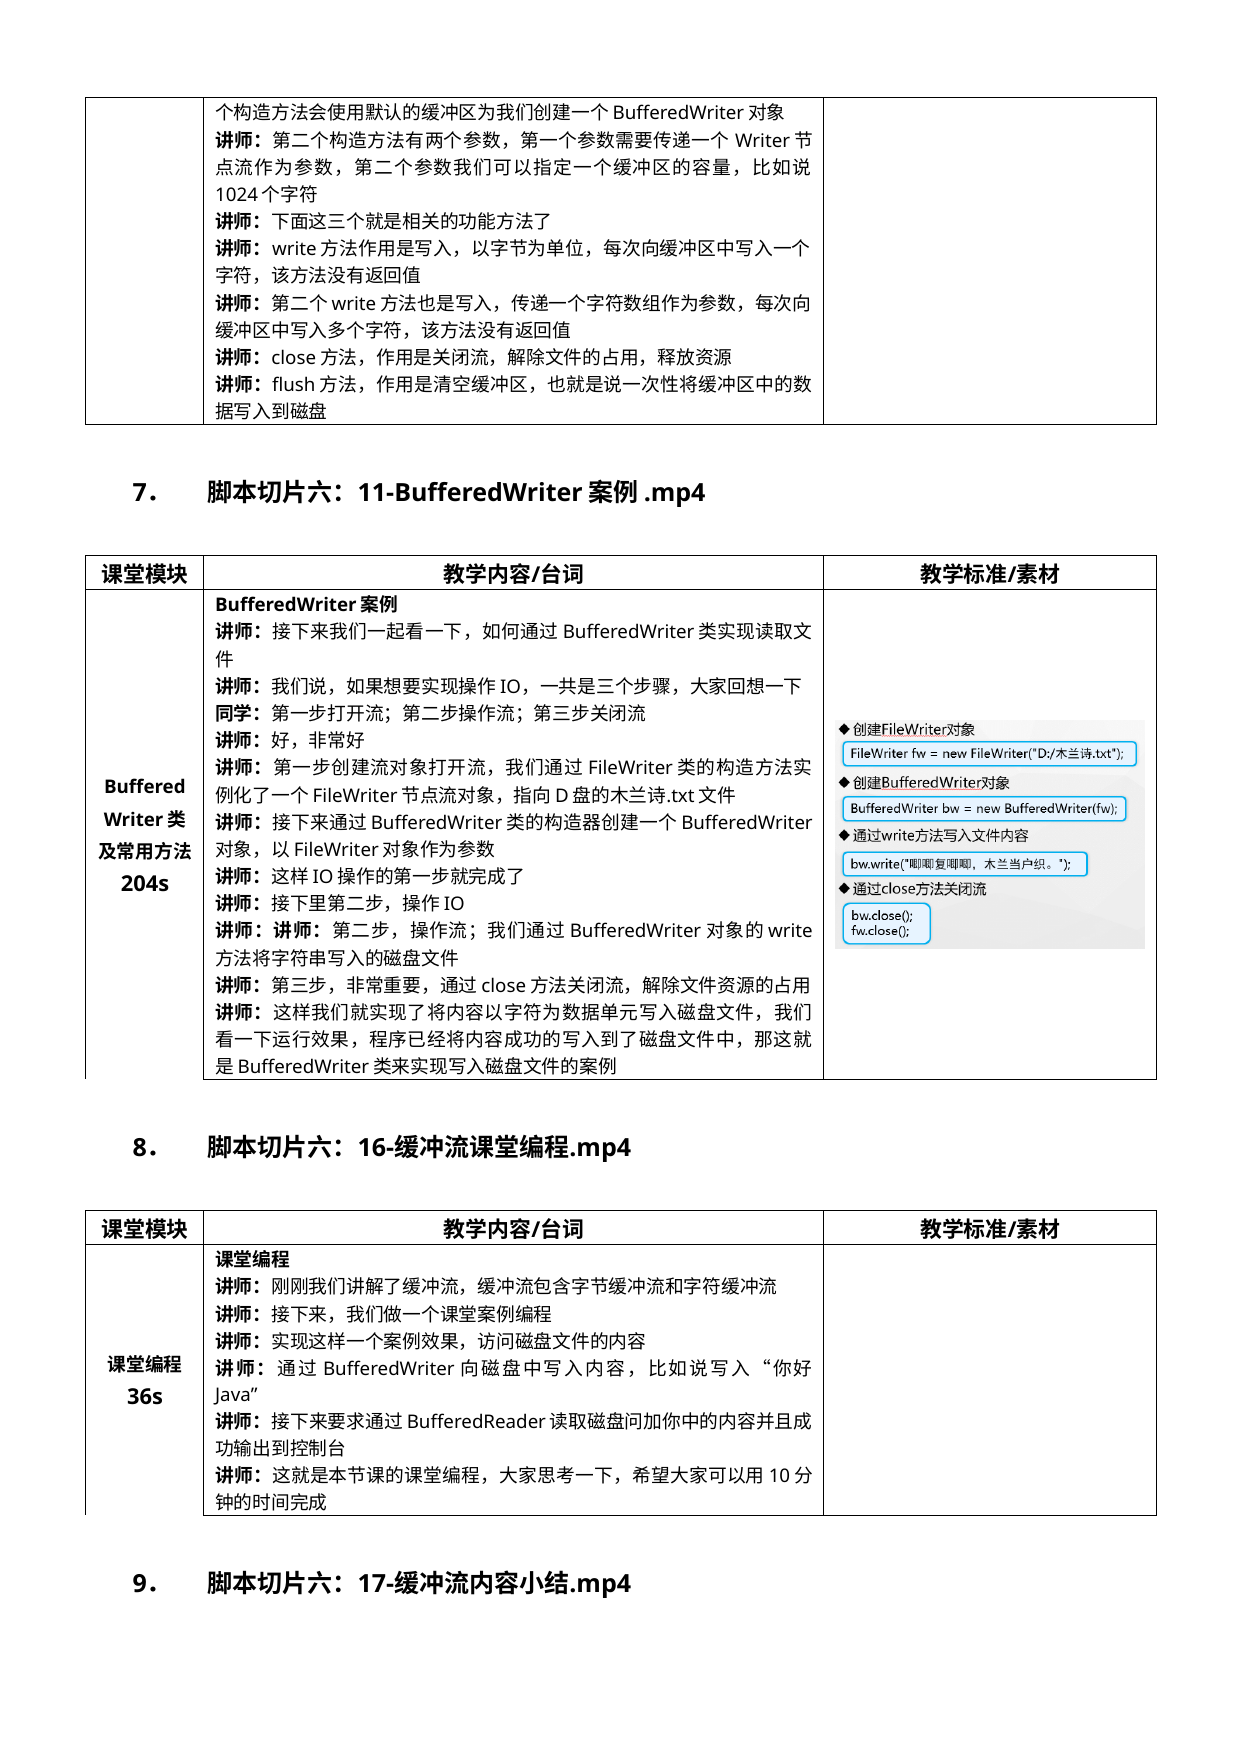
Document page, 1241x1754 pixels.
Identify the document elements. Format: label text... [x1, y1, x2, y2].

table_cell [86, 98, 203, 424]
table_cell 课堂编程 36s [86, 1245, 203, 1515]
table_cell [824, 98, 1156, 424]
table_cell BufferedWriter类及常用方法 204s [86, 590, 203, 1079]
table_header 教学标准/素材 [824, 556, 1156, 589]
table_cell [824, 590, 1156, 1079]
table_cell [204, 98, 823, 424]
table_header 教学标准/素材 [824, 1211, 1156, 1244]
table_cell [824, 1245, 1156, 1515]
table_header 课堂模块 [86, 1211, 203, 1244]
table_cell 课堂编程 讲师：刚刚我们讲解了缓冲流，缓冲流包含字节缓冲流和字符缓冲流 讲师：接下来，我们做一个课堂案例编程 讲师：实现这样一个案例效果，访问磁盘文件的内容 讲师：通过BufferedWriter向磁盘中写入内容，比如说写入“你好Java” 讲师：接下来要求通过BufferedReader读取磁盘问加你中的内容并且成功输出到控制台 讲师：这就是本节课的课堂编程，大家思考一下，希望大家可以用10分钟的时间完成 [204, 1245, 823, 1515]
table_header 教学内容/台词 [204, 1211, 823, 1244]
table_cell BufferedWriter案例 讲师：接下来我们一起看一下，如何通过BufferedWriter类实现读取文件 讲师：我们说，如果想要实现操作IO，一共是三个步骤，大家回想一下 同学：第一步打开流；第二步操作流；第三步关闭流 讲师：好，非常好 讲师：第一步创建流对象打开流，我们通过FileWriter类的构造方法实例化了一个FileWriter节点流对象，指向D盘的木兰诗.txt文件 讲师：接下来通过BufferedWriter类的构造器创建一个BufferedWriter对象，以FileWriter对象作为参数 讲师：这样IO操作的第一步就完成了 讲师：接下里第二步，操作IO 讲师：讲师：第二步，操作流；我们通过BufferedWriter对象的write方法将字符串写入的磁盘文件 讲师：第三步，非常重要，通过close方法关闭流，解除文件资源的占用 讲师：这样我们就实现了将内容以字符为数据单元写入磁盘文件，我们看一下运行效果，程序已经将内容成功的写入到了磁盘文件中，那这就是BufferedWriter类来实现写入磁盘文件的案例 [204, 590, 823, 1079]
table_header 教学内容/台词 [204, 556, 823, 589]
picture [835, 720, 1145, 949]
table_header 课堂模块 [86, 556, 203, 589]
list 脚本切片六：11-BufferedWriter案例 .mp4 [132, 458, 1152, 523]
list 脚本切片六：16-缓冲流课堂编程.mp4 [132, 1113, 1152, 1178]
list 脚本切片六：17-缓冲流内容小结.mp4 [132, 1549, 1152, 1614]
